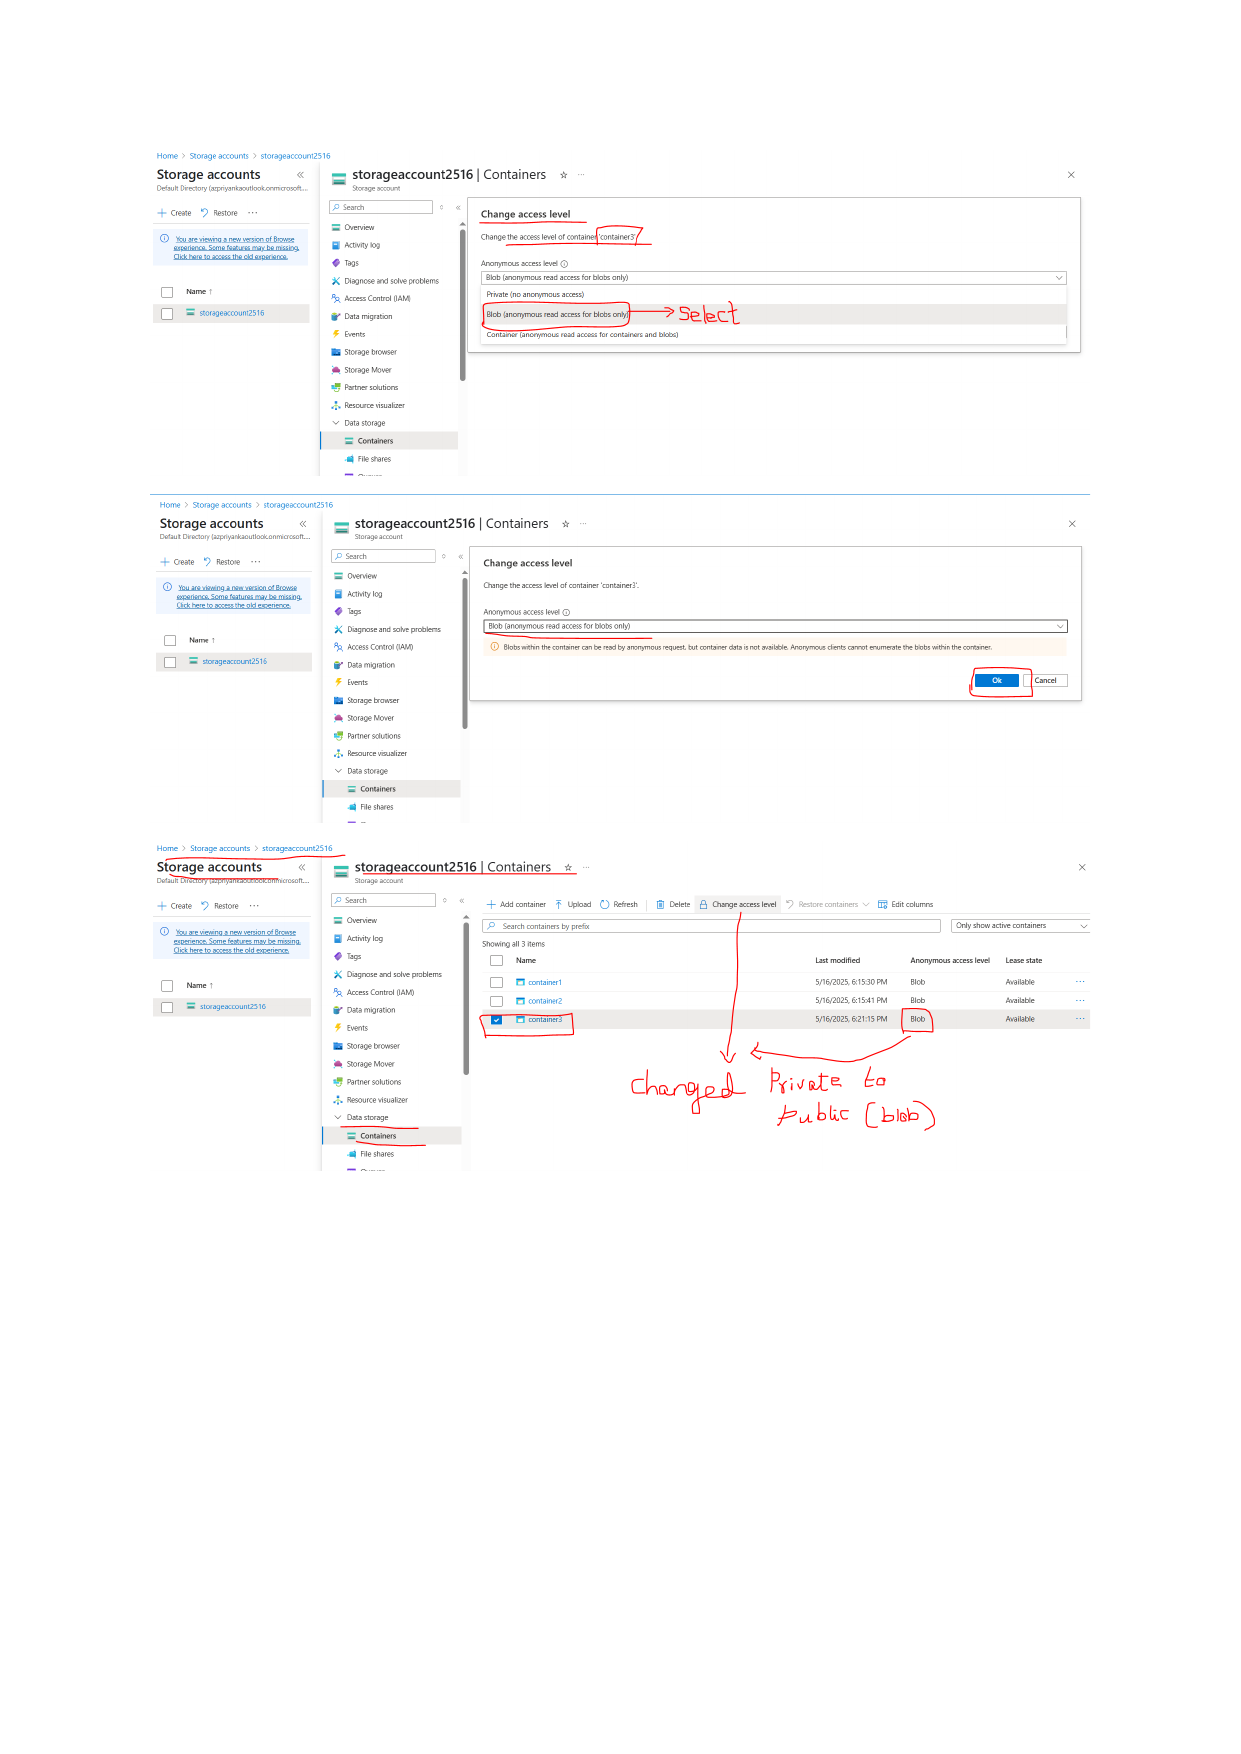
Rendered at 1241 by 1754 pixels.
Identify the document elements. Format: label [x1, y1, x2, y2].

picture [150, 150, 1091, 476]
picture [150, 494, 1091, 823]
picture [150, 841, 1091, 1171]
